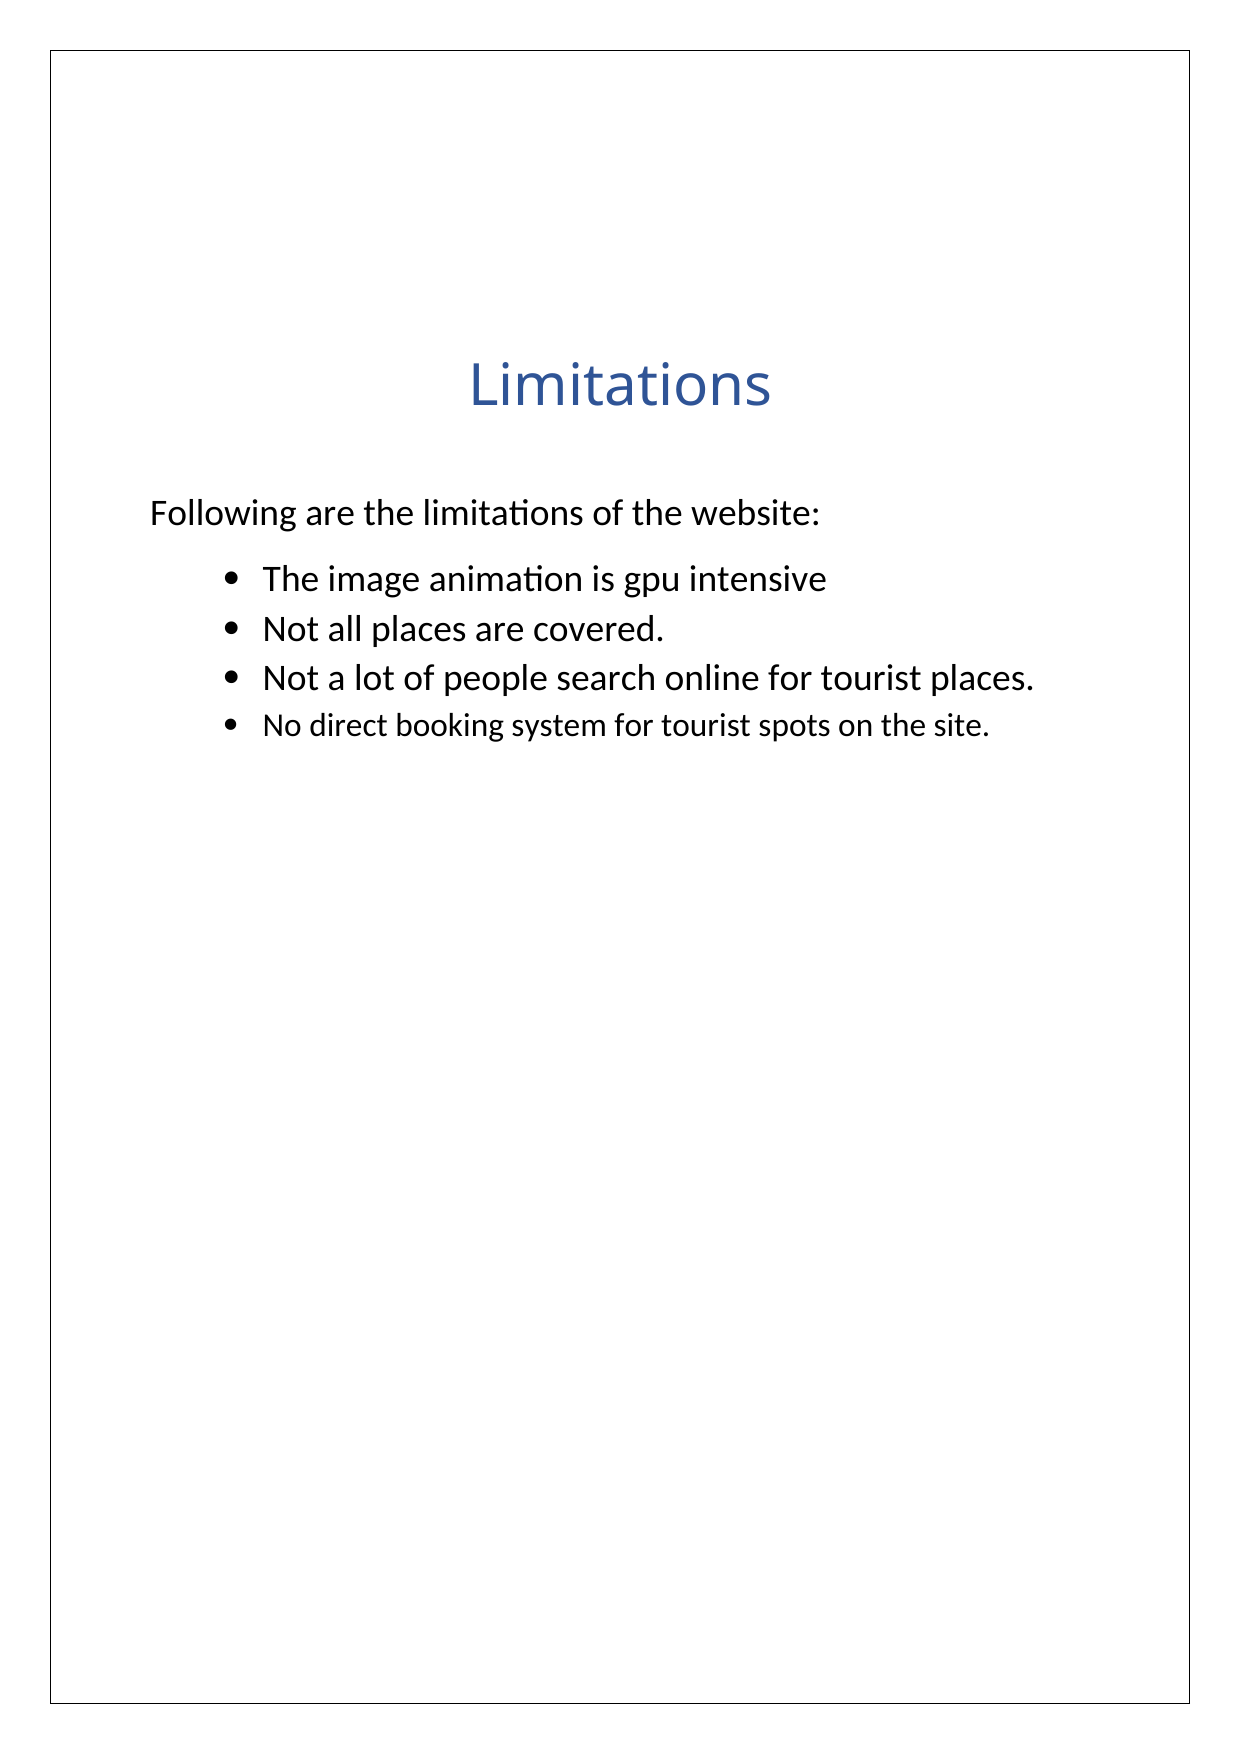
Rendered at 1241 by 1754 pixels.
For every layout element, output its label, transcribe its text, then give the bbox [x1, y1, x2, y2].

list Not all places are covered. [225, 605, 1090, 651]
subtitle Limitations [150, 343, 1090, 422]
text Following are the limitations of the website: [150, 489, 1090, 535]
list The image animation is gpu intensive [225, 555, 1090, 601]
list No direct booking system for tourist spots on the site. [225, 704, 1090, 744]
list Not a lot of people search online for tourist places. [225, 654, 1090, 700]
